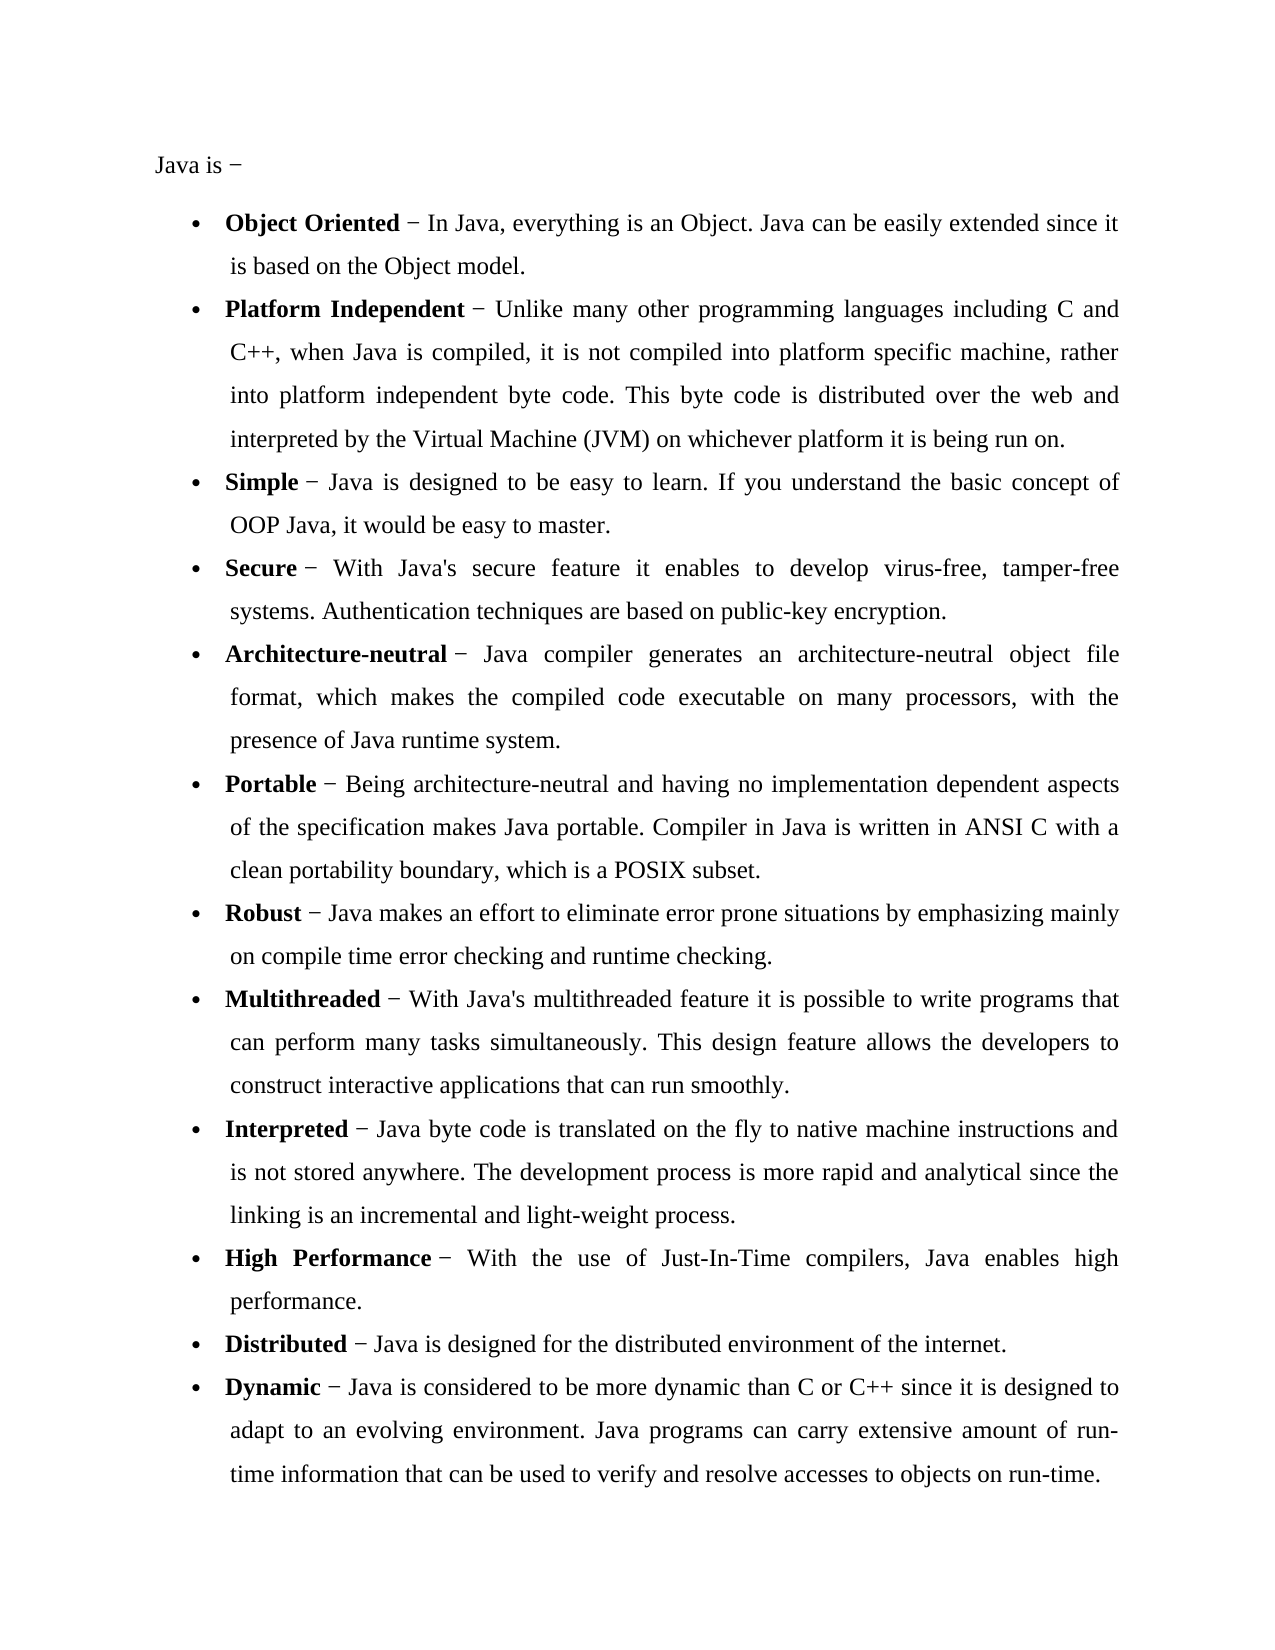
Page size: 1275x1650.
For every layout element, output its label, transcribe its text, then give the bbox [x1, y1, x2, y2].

list Architecture-neutral − Java compiler generates an architecture-neutral object file format, which makes the compiled code executable on many processors, with the presence of Java runtime system. [192, 639, 1120, 754]
list Secure − With Java's secure feature it enables to develop virus-free, tamper-free systems. Authentication techniques are based on public-key encryption. [192, 553, 1120, 625]
text Java is − [155, 150, 1120, 179]
list Multithreaded − With Java's multithreaded feature it is possible to write programs that can perform many tasks simultaneously. This design feature allows the developers to construct interactive applications that can run smoothly. [192, 984, 1120, 1099]
list Object Oriented − In Java, everything is an Object. Java can be easily extended since it is based on the Object model. [192, 208, 1120, 280]
list Platform Independent − Unlike many other programming languages including C and C++, when Java is compiled, it is not compiled into platform specific machine, rather into platform independent byte code. This byte code is distributed over the web and interpreted by the Virtual Machine (JVM) on whichever platform it is being run on. [192, 294, 1120, 452]
list Interpreted − Java byte code is translated on the fly to native machine instructions and is not stored anywhere. The development process is more rapid and analytical since the linking is an incremental and light-weight process. [192, 1114, 1120, 1229]
list Dynamic − Java is considered to be more dynamic than C or C++ since it is designed to adapt to an evolving environment. Java programs can carry extensive amount of run-time information that can be used to verify and resolve accesses to objects on run-time. [192, 1372, 1120, 1487]
list Distributed − Java is designed for the distributed environment of the internet. [192, 1329, 1120, 1358]
list Robust − Java makes an effort to eliminate error prone situations by emphasizing mainly on compile time error checking and runtime checking. [192, 898, 1120, 970]
list Portable − Being architecture-neutral and having no implementation dependent aspects of the specification makes Java portable. Compiler in Java is written in ANSI C with a clean portability boundary, which is a POSIX subset. [192, 769, 1120, 884]
list High Performance − With the use of Just-In-Time compilers, Java enables high performance. [192, 1243, 1120, 1315]
list Simple − Java is designed to be easy to learn. If you understand the basic concept of OOP Java, it would be easy to master. [192, 467, 1120, 539]
